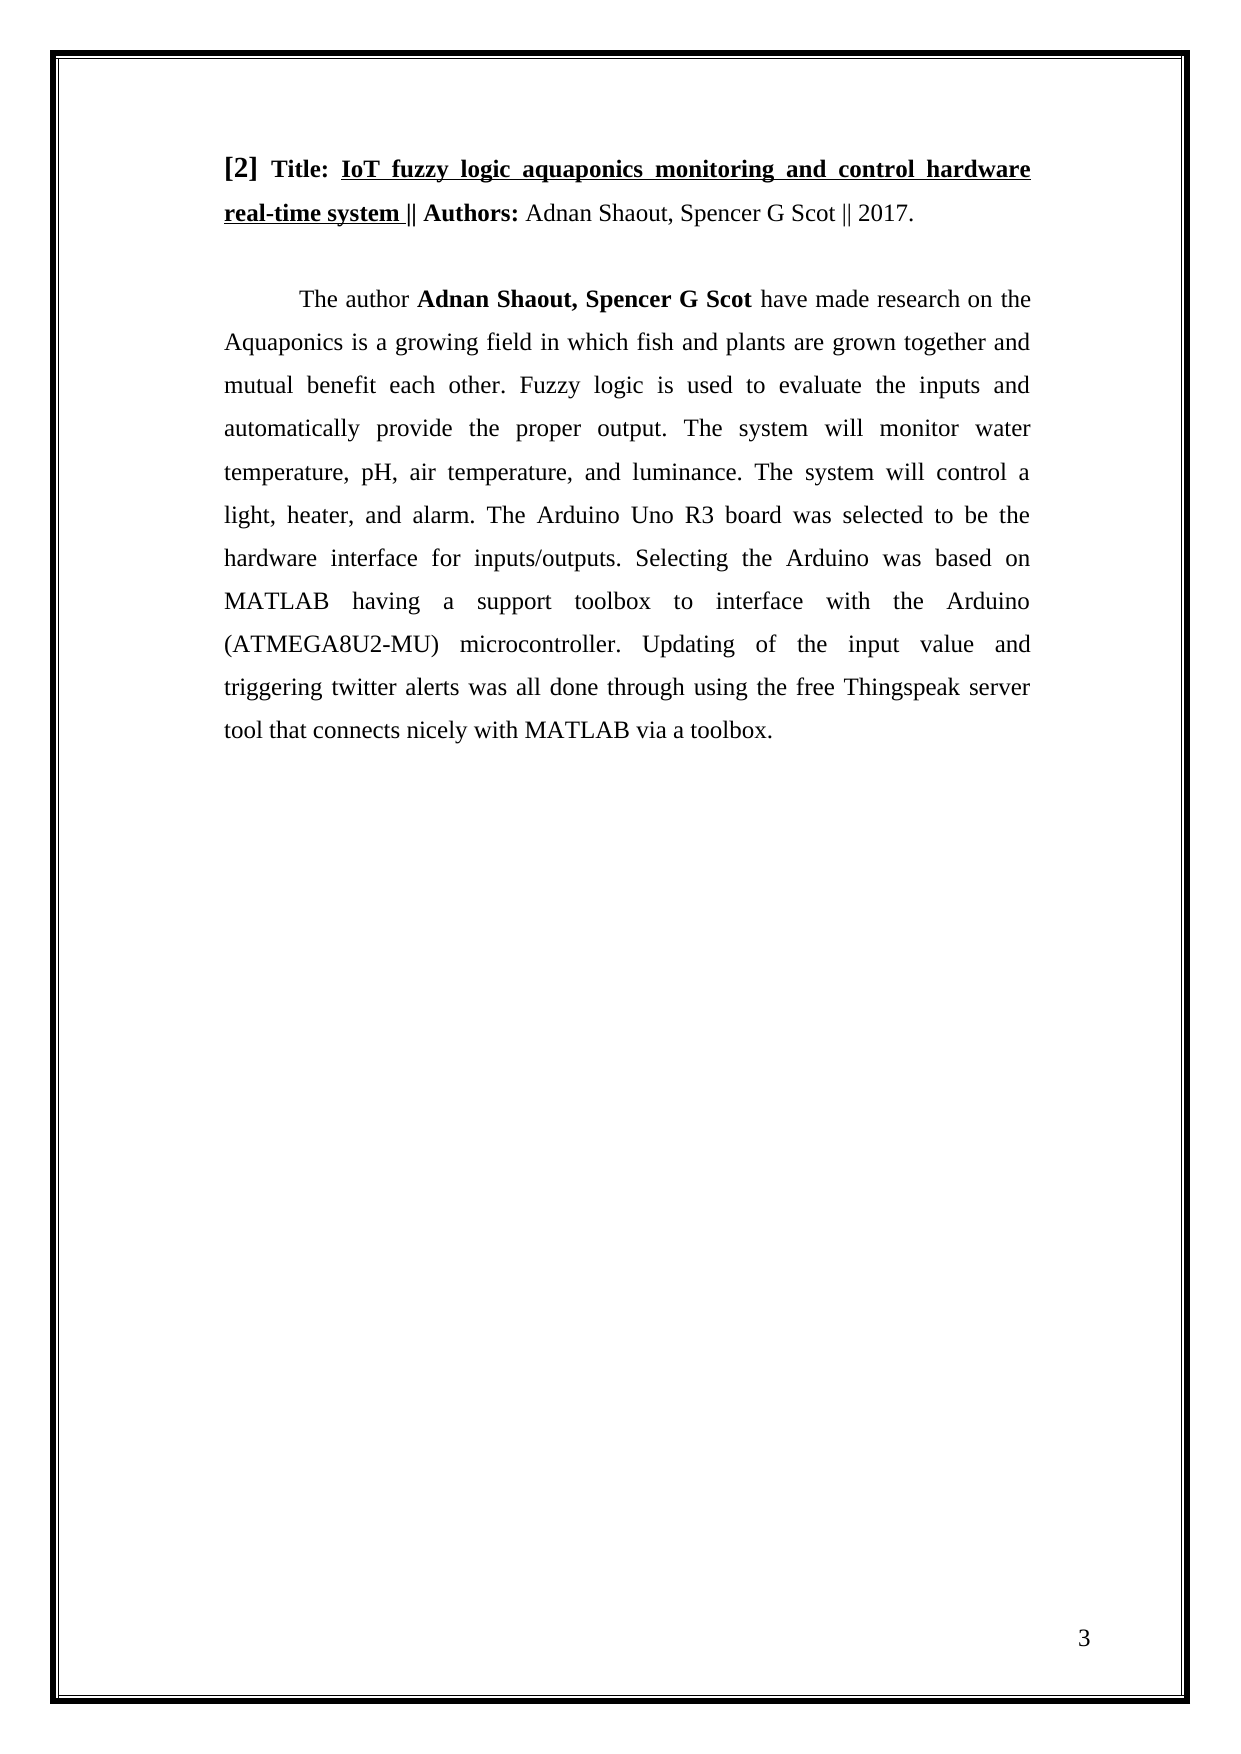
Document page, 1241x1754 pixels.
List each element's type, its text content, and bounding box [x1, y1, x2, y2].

text [2] Title: IoT fuzzy logic aquaponics monitoring and control hardware real-time system || Authors: Adnan Shaout, Spencer G Scot || 2017. [224, 150, 1031, 227]
text The author Adnan Shaout, Spencer G Scot have made research on the Aquaponics is a growing field in which fish and plants are grown together and mutual benefit each other. Fuzzy logic is used to evaluate the inputs and automatically provide the proper output. The system will monitor water temperature, pH, air temperature, and luminance. The system will control a light, heater, and alarm. The Arduino Uno R3 board was selected to be the hardware interface for inputs/outputs. Selecting the Arduino was based on MATLAB having a support toolbox to interface with the Arduino (ATMEGA8U2-MU) microcontroller. Updating of the input value and triggering twitter alerts was all done through using the free Thingspeak server tool that connects nicely with MATLAB via a toolbox. [224, 284, 1031, 744]
